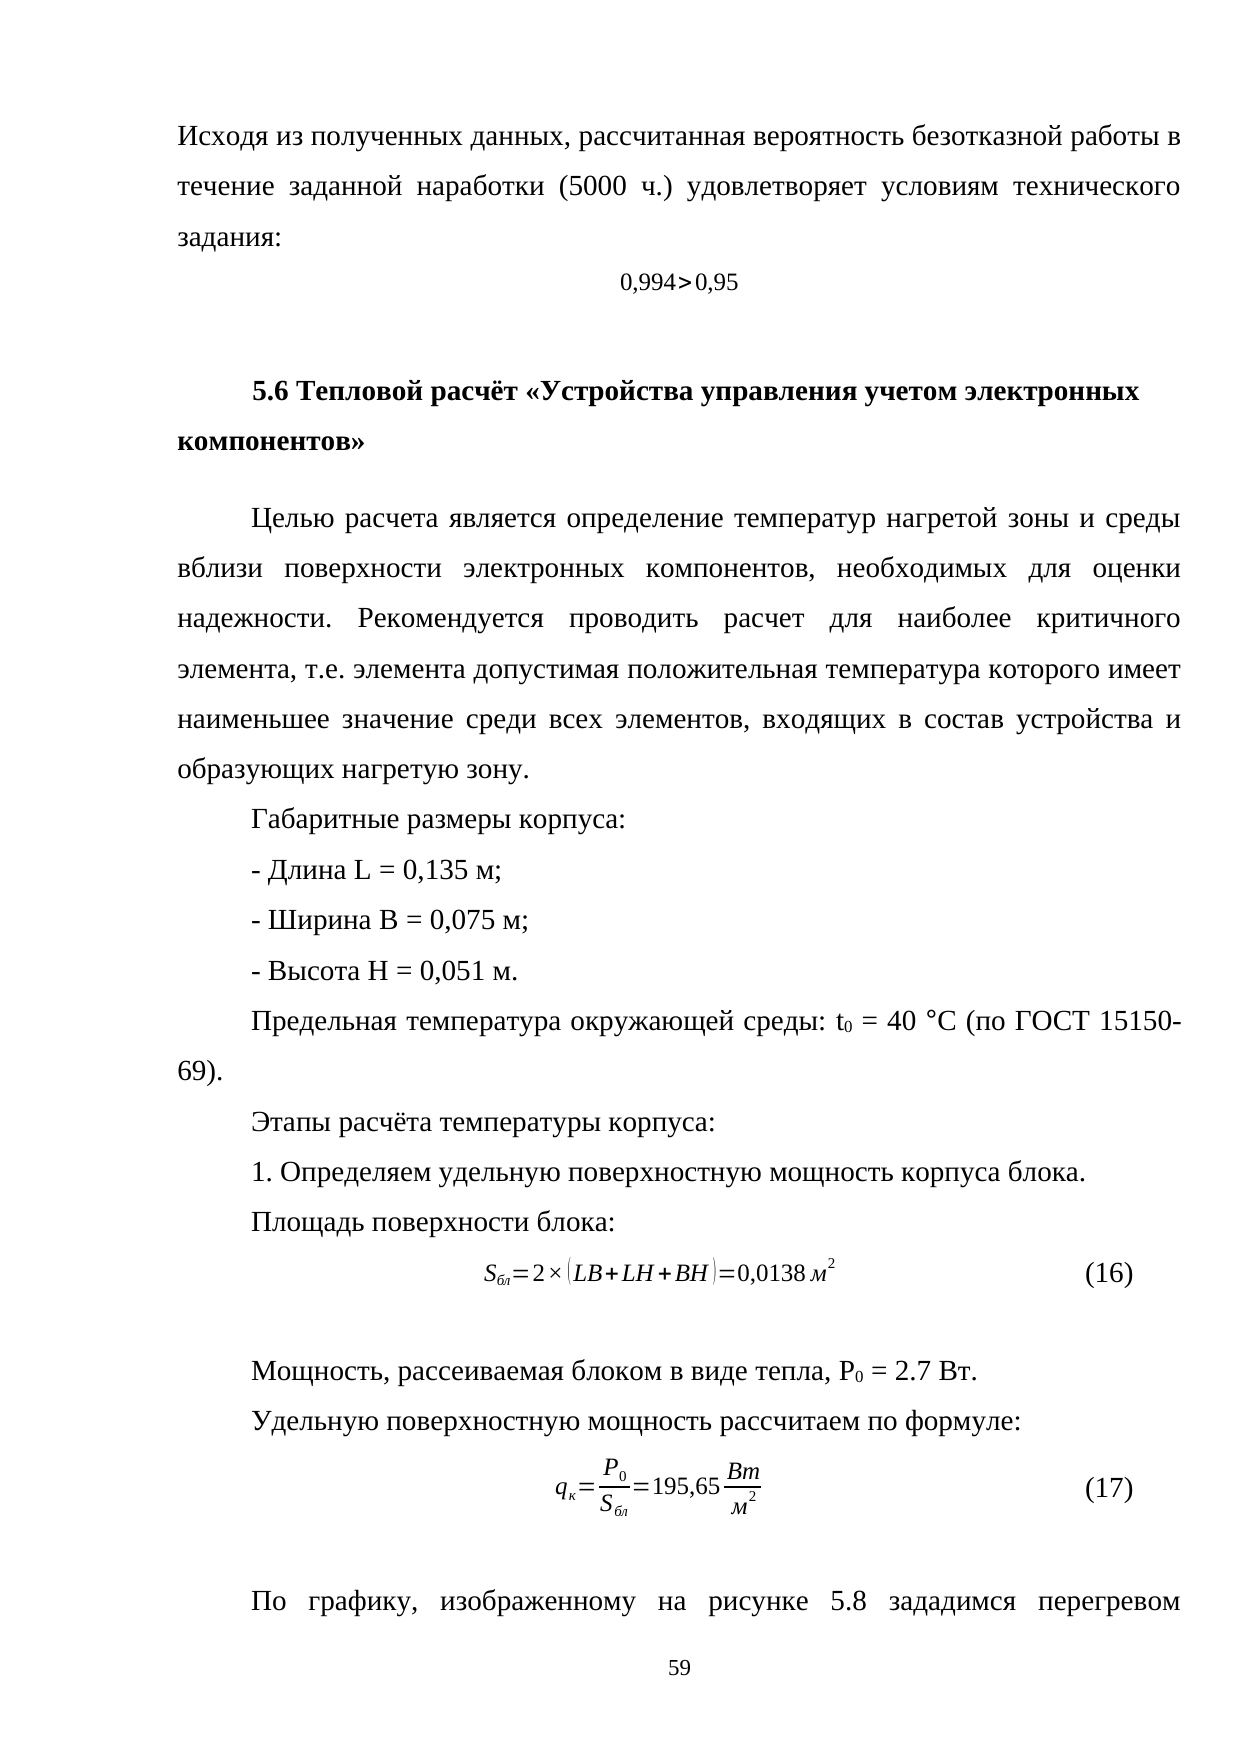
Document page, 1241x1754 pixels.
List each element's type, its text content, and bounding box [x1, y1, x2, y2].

text Исходя из полученных данных, рассчитанная вероятность безотказной работы в течение заданной наработки (5000 ч.) удовлетворяет условиям технического задания: [177, 118, 1182, 252]
text - Длина L = 0,135 м; [177, 852, 1182, 886]
text - Ширина B = 0,075 м; [177, 902, 1182, 936]
table_header (17) [1067, 1454, 1151, 1533]
table_header (16) [1067, 1255, 1151, 1303]
text Мощность, рассеиваемая блоком в виде тепла, P0 = 2.7 Вт. [177, 1353, 1182, 1386]
text Габаритные размеры корпуса: [177, 802, 1182, 835]
text Площадь поверхности блока: [177, 1204, 1182, 1238]
text Предельная температура окружающей среды: t0 = 40 °С (по ГОСТ 15150-69). [177, 1003, 1182, 1087]
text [177, 1583, 1182, 1617]
table_header [177, 1454, 1067, 1533]
text 1. Определяем удельную поверхностную мощность корпуса блока. [177, 1154, 1182, 1187]
text Этапы расчёта температуры корпуса: [177, 1104, 1182, 1137]
text - Высота H = 0,051 м. [177, 953, 1182, 986]
text Целью расчета является определение температур нагретой зоны и среды вблизи поверхности электронных компонентов, необходимых для оценки надежности. Рекомендуется проводить расчет для наиболее критичного элемента, т.е. элемента допустимая положительная температура которого имеет наименьшее значение среди всех элементов, входящих в состав устройства и образующих нагретую зону. [177, 500, 1182, 785]
subtitle 5.6 Тепловой расчёт «Устройства управления учетом электронных компонентов» [177, 373, 1182, 457]
text Удельную поверхностную мощность рассчитаем по формуле: [177, 1403, 1182, 1437]
table_header [177, 1255, 1067, 1303]
